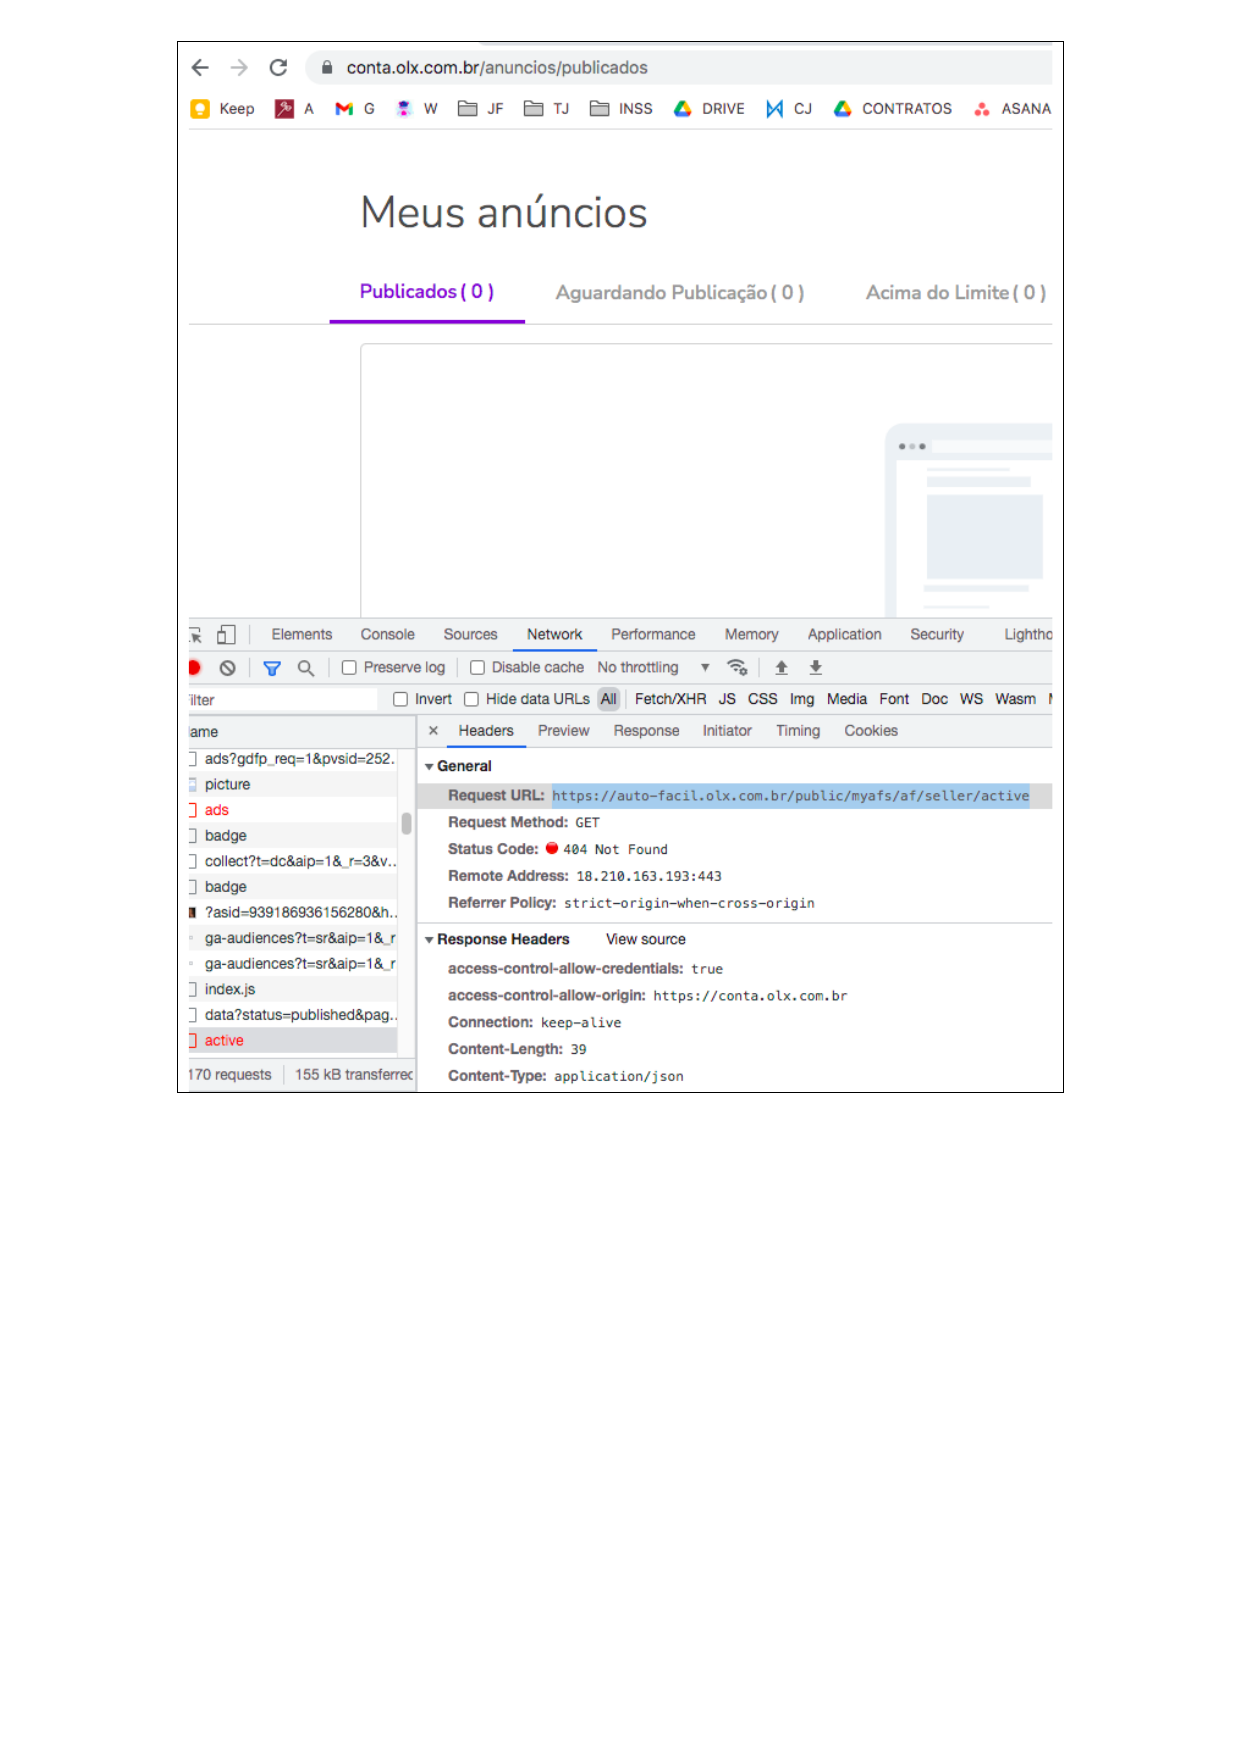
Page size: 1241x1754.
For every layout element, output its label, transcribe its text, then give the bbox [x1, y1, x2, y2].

picture [188, 42, 1053, 1092]
